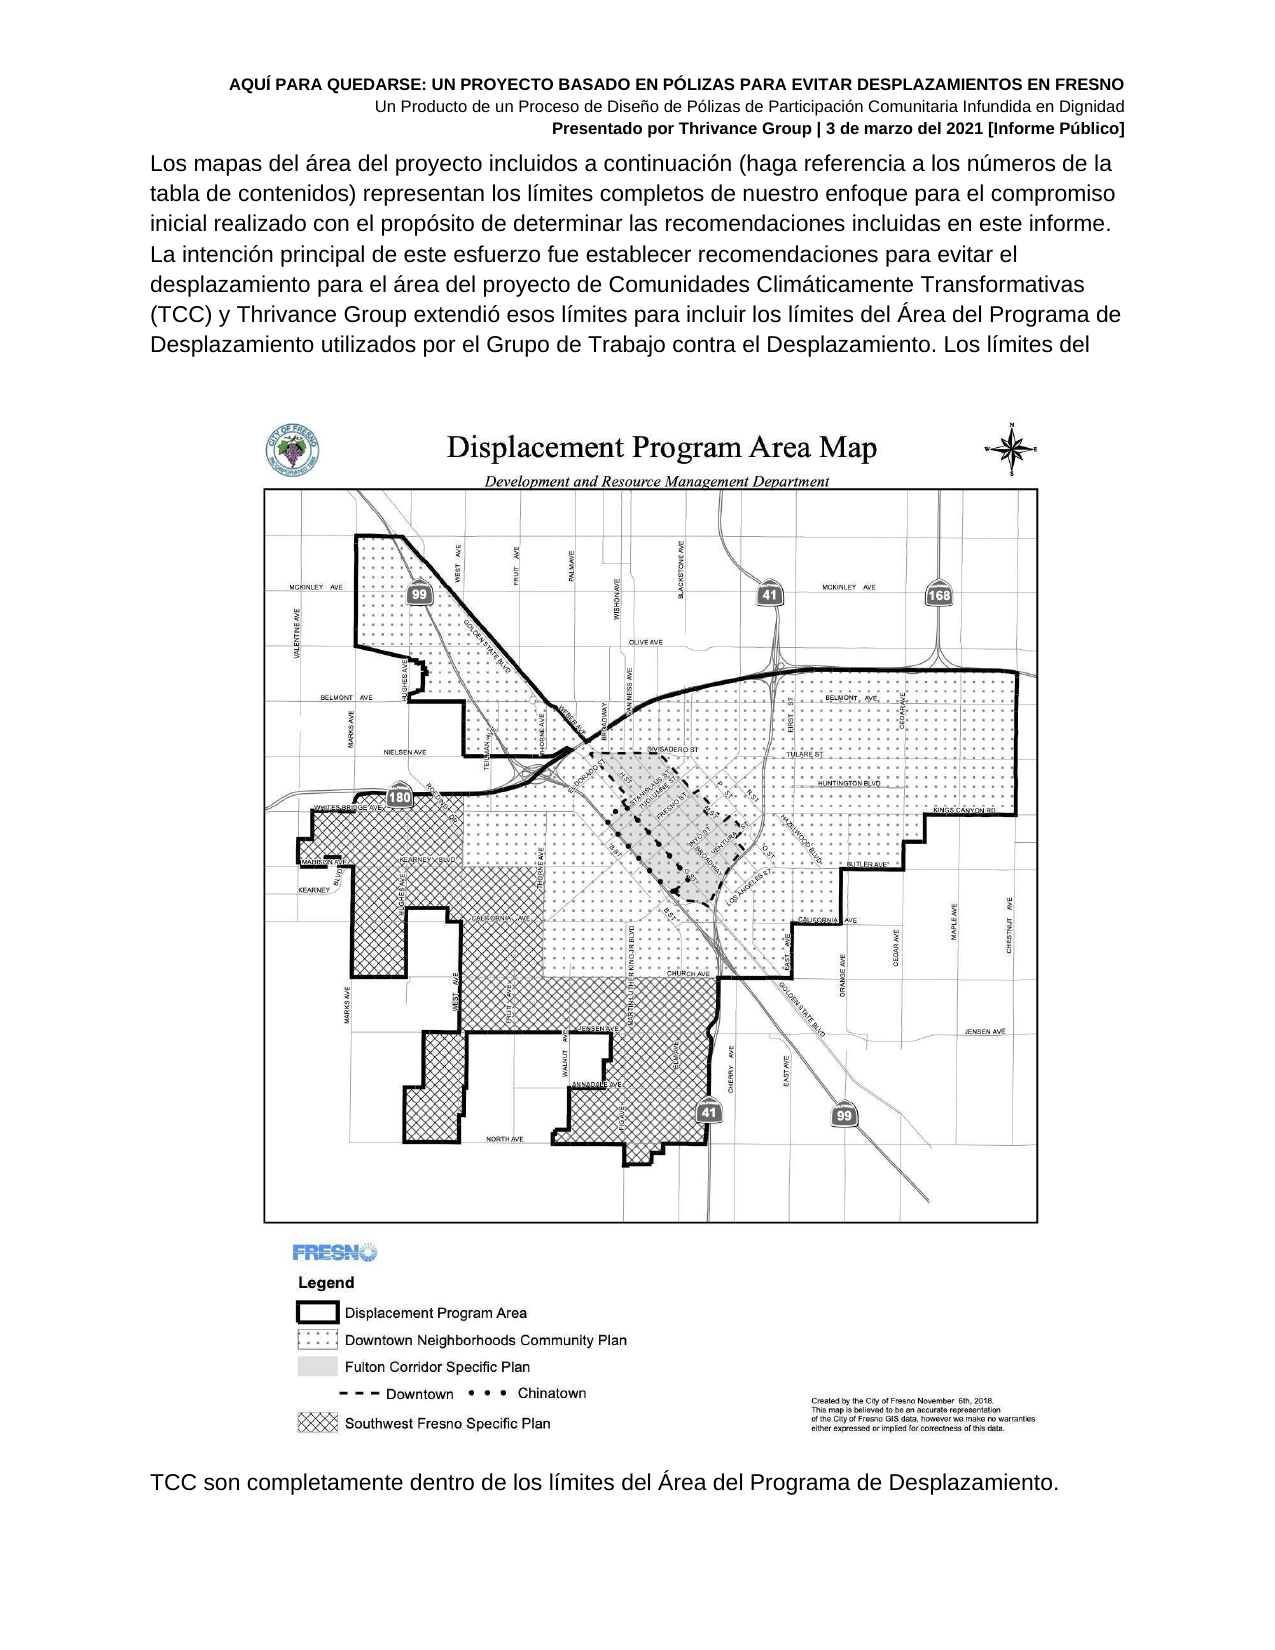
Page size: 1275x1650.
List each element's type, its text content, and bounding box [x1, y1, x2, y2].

picture [245, 403, 1056, 1451]
